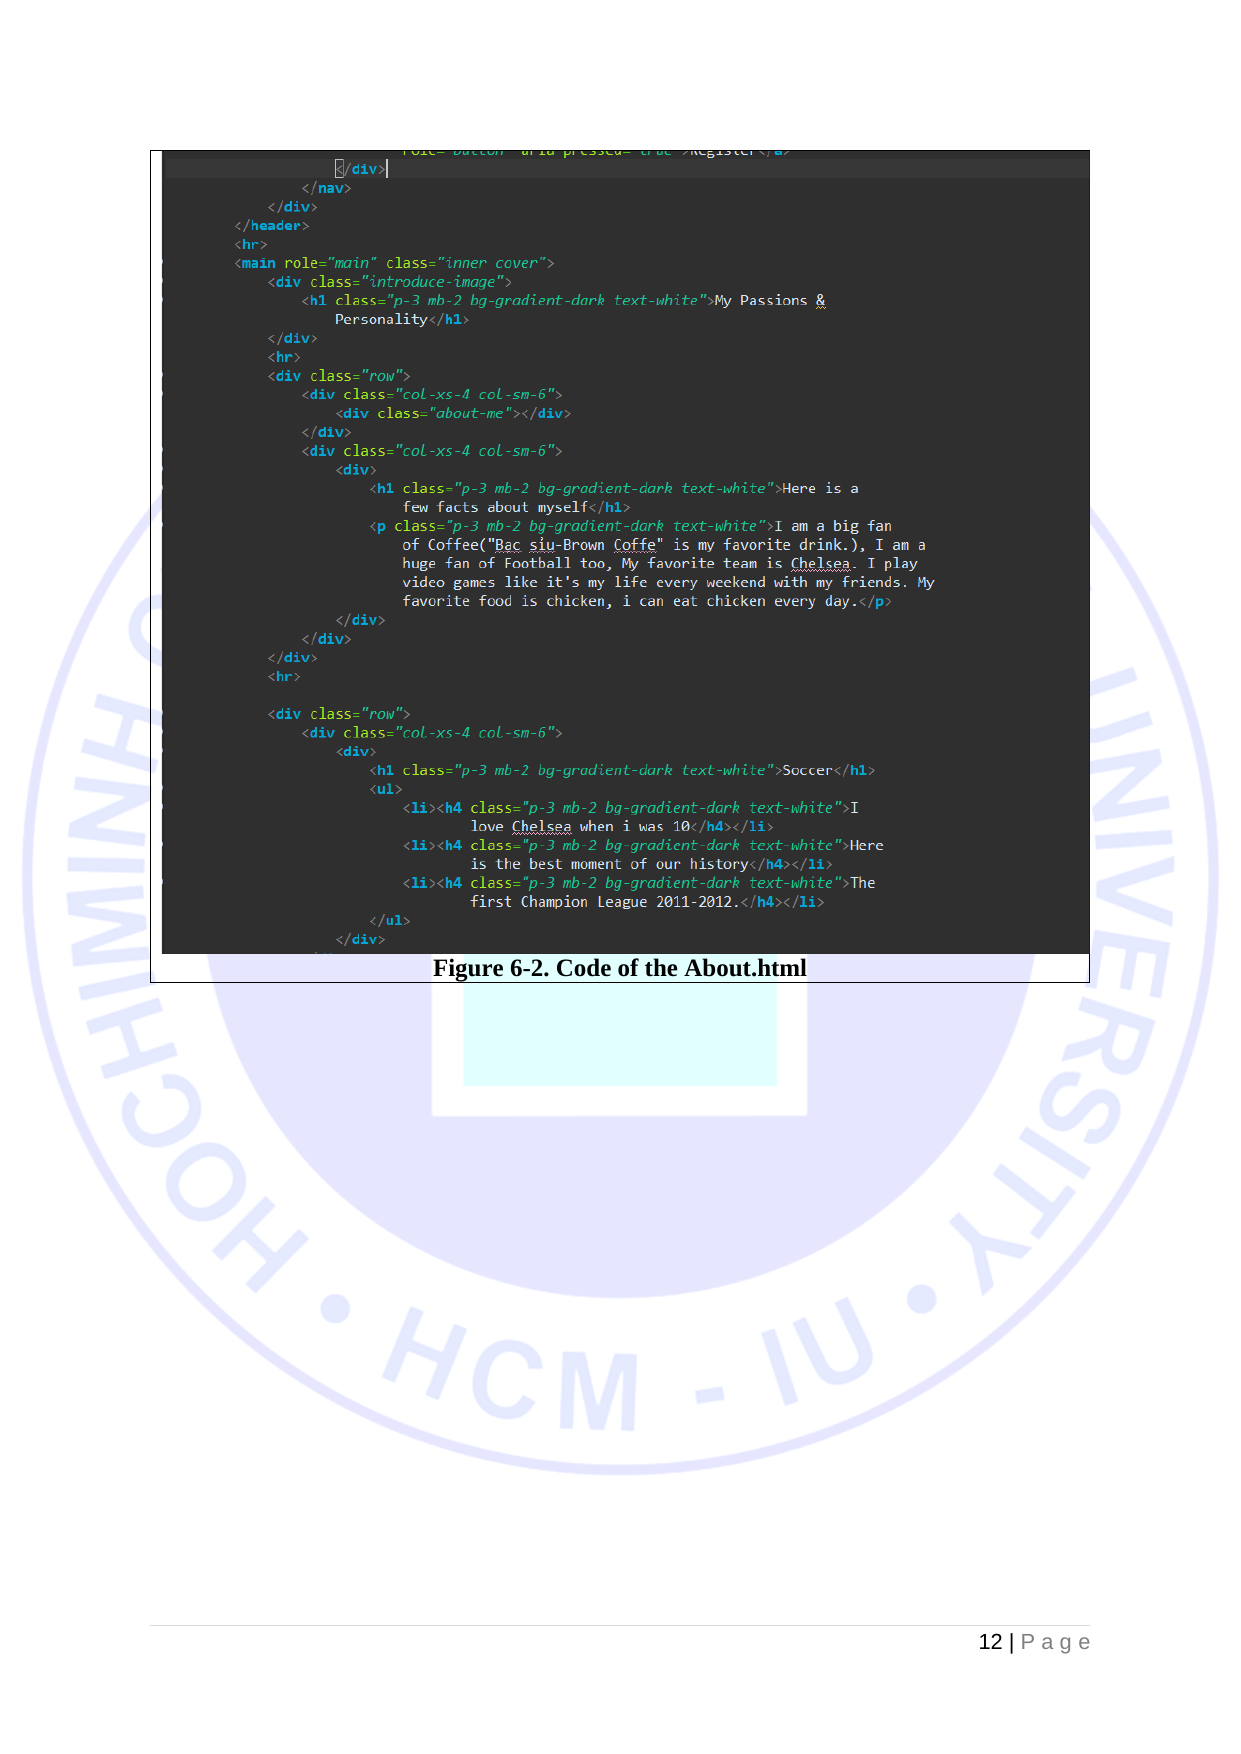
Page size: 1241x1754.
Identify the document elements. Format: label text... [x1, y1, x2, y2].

table_header Figure 6-1. Code of the About.html Figure 6-2. Code of the About.html Figrure 6-3. Code of the About.html [151, 151, 1089, 982]
picture [161, 151, 1090, 954]
